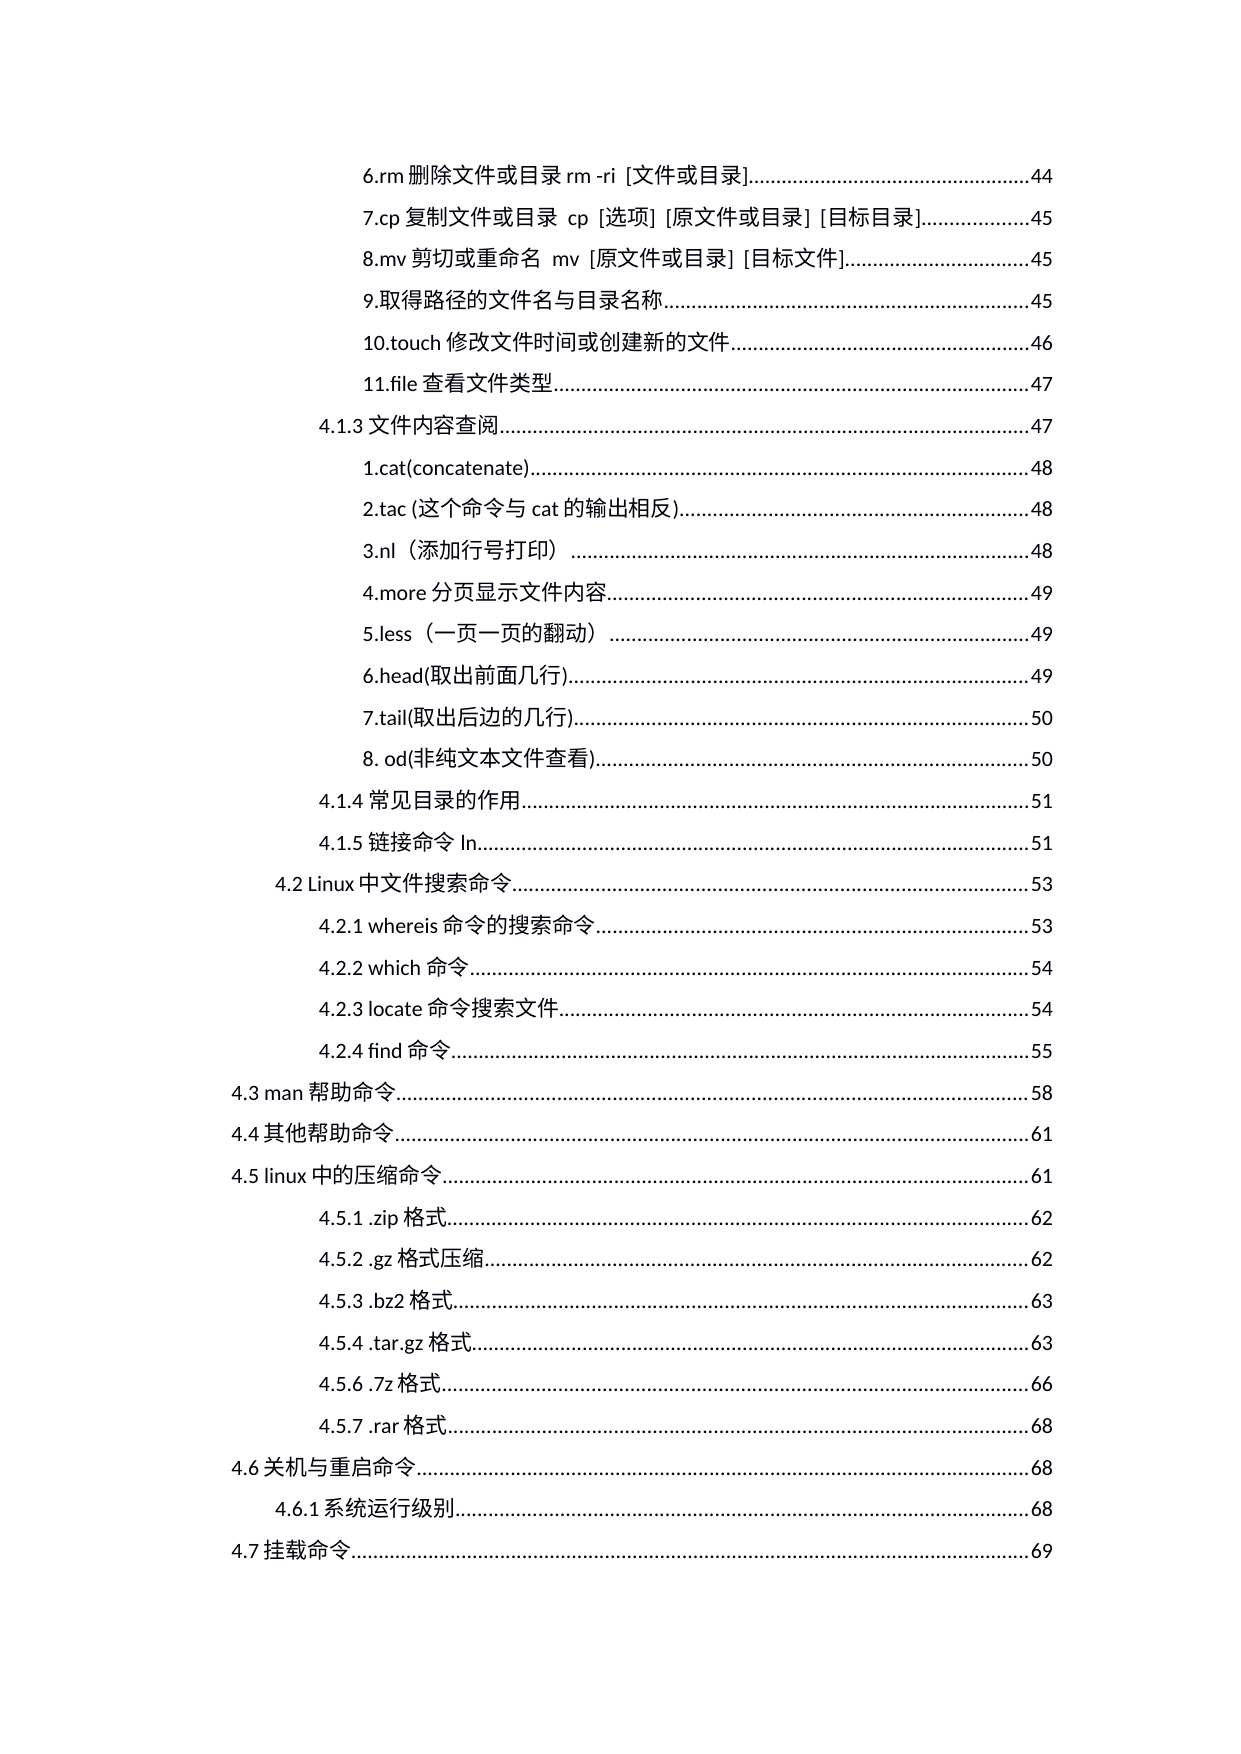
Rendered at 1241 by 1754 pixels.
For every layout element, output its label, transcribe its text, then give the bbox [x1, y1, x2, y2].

text 6.head(取出前面几行) 49 [362, 650, 1053, 692]
text 10.touch 修改文件时间或创建新的文件 46 [362, 317, 1053, 358]
text 9.取得路径的文件名与目录名称 45 [362, 275, 1053, 317]
text 5.less（一页一页的翻动） 49 [362, 608, 1053, 650]
text 1.cat(concatenate) 48 [362, 442, 1053, 483]
text 4.5.3 .bz2格式 63 [319, 1275, 1053, 1317]
text 4.3 man 帮助命令 58 [231, 1067, 1053, 1108]
text 4.more 分页显示文件内容 49 [362, 567, 1053, 608]
text 4.7挂载命令 69 [231, 1525, 1053, 1567]
text 7.tail(取出后边的几行) 50 [362, 692, 1053, 733]
text 4.1.4 常见目录的作用 51 [319, 775, 1053, 817]
text 8.mv剪切或重命名 mv [原文件或目录] [目标文件] 45 [362, 233, 1053, 275]
text 4.2 Linux中文件搜索命令 53 [275, 858, 1053, 900]
text 4.1.5 链接命令 ln 51 [319, 817, 1053, 858]
text 7.cp 复制文件或目录 cp [选项] [原文件或目录] [目标目录] 45 [362, 192, 1053, 233]
text 4.5.7 .rar格式 68 [319, 1400, 1053, 1442]
text 4.2.3 locate 命令搜索文件 54 [319, 983, 1053, 1025]
text 4.2.2 which 命令 54 [319, 942, 1053, 983]
text 6.rm删除文件或目录rm -ri [文件或目录] 44 [362, 150, 1053, 192]
text 3.nl（添加行号打印） 48 [362, 525, 1053, 567]
text 2.tac (这个命令与cat的输出相反) 48 [362, 483, 1053, 525]
text 4.6关机与重启命令 68 [231, 1442, 1053, 1483]
text 4.5.4 .tar.gz格式 63 [319, 1317, 1053, 1358]
text 4.5.2 .gz格式压缩 62 [319, 1233, 1053, 1275]
text 4.2.4 find命令 55 [319, 1025, 1053, 1067]
text 8. od(非纯文本文件查看) 50 [362, 733, 1053, 775]
text 4.1.3 文件内容查阅 47 [319, 400, 1053, 442]
text 4.2.1 whereis命令的搜索命令 53 [319, 900, 1053, 942]
text 4.5 linux中的压缩命令 61 [231, 1150, 1053, 1192]
text 11.file查看文件类型 47 [362, 358, 1053, 400]
text 4.5.6 .7z格式 66 [319, 1358, 1053, 1400]
text 4.6.1系统运行级别 68 [275, 1483, 1053, 1525]
text 4.5.1 .zip格式 62 [319, 1192, 1053, 1233]
text 4.4其他帮助命令 61 [231, 1108, 1053, 1150]
